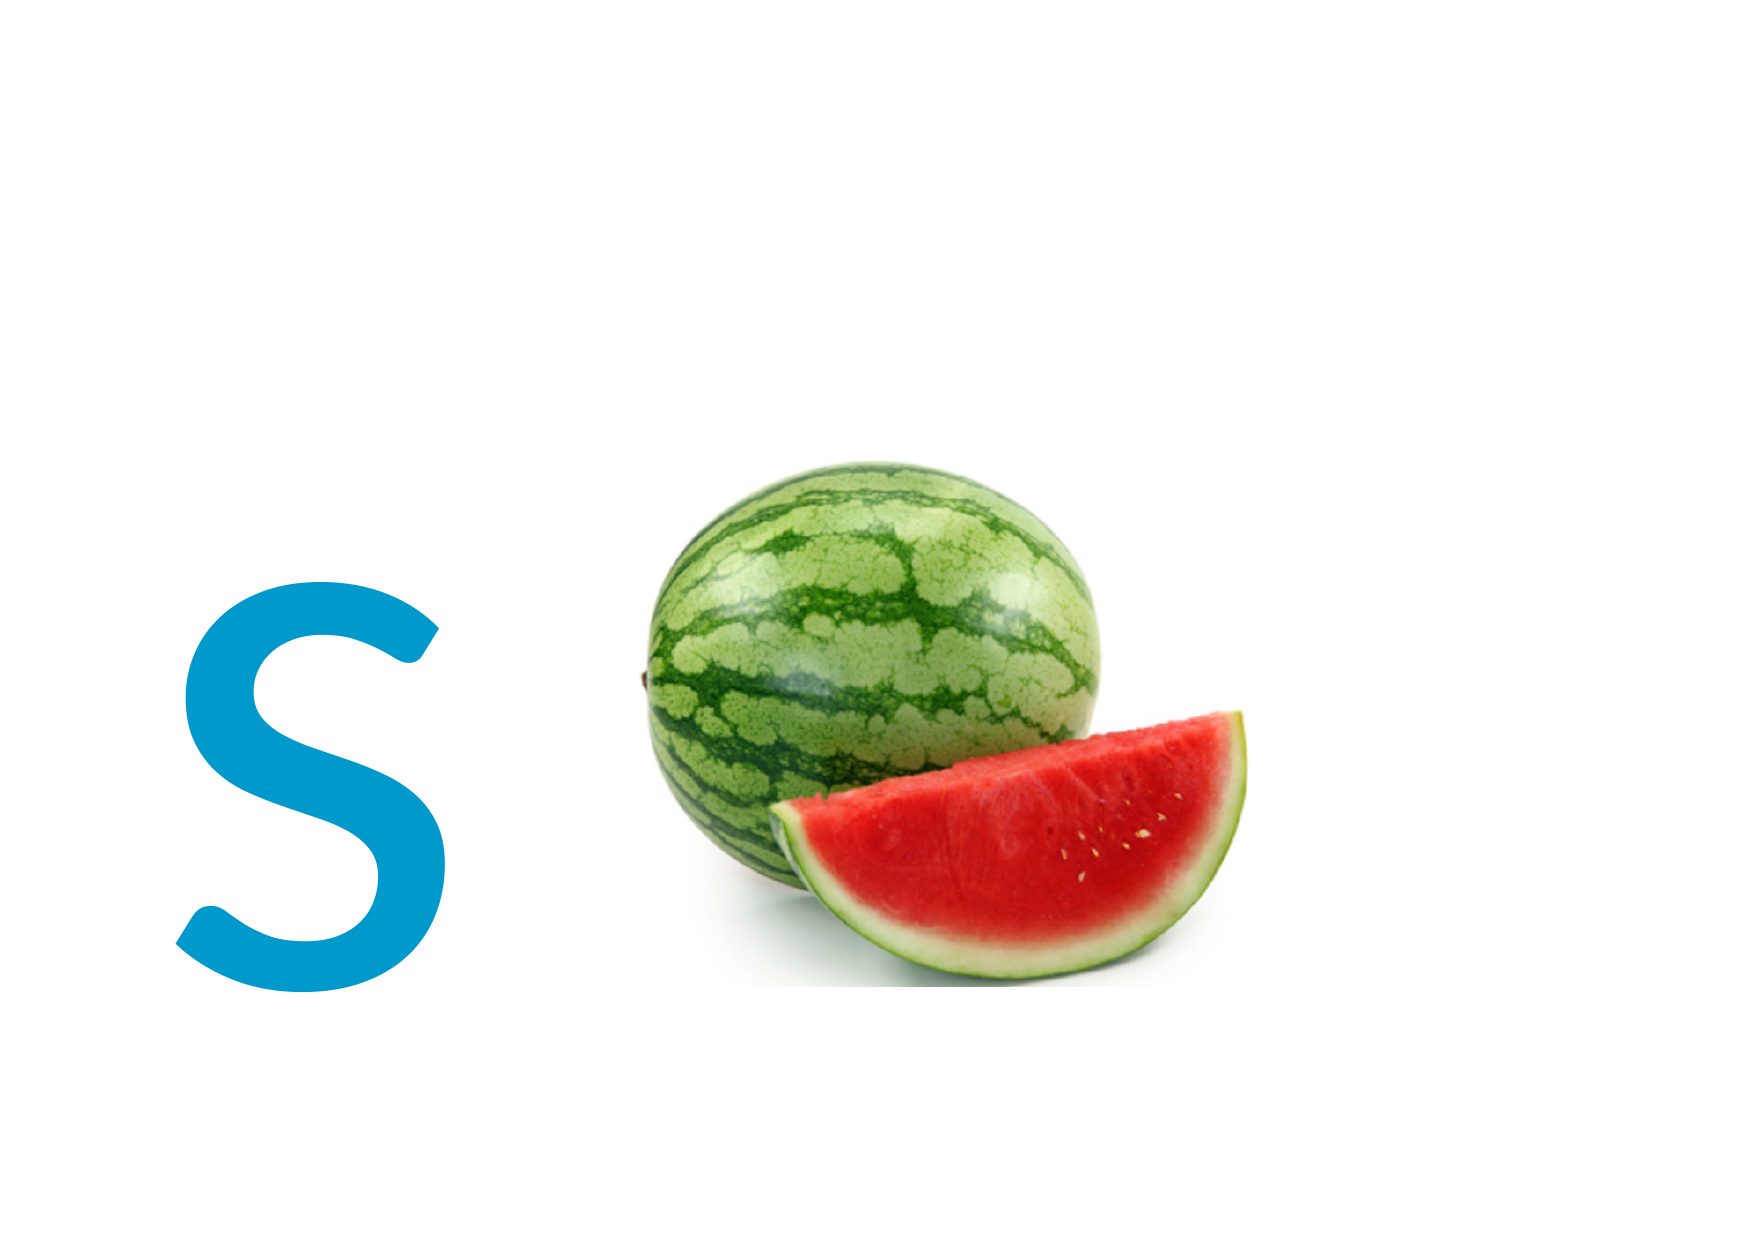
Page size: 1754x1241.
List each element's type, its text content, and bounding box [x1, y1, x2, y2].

picture [638, 461, 1254, 987]
